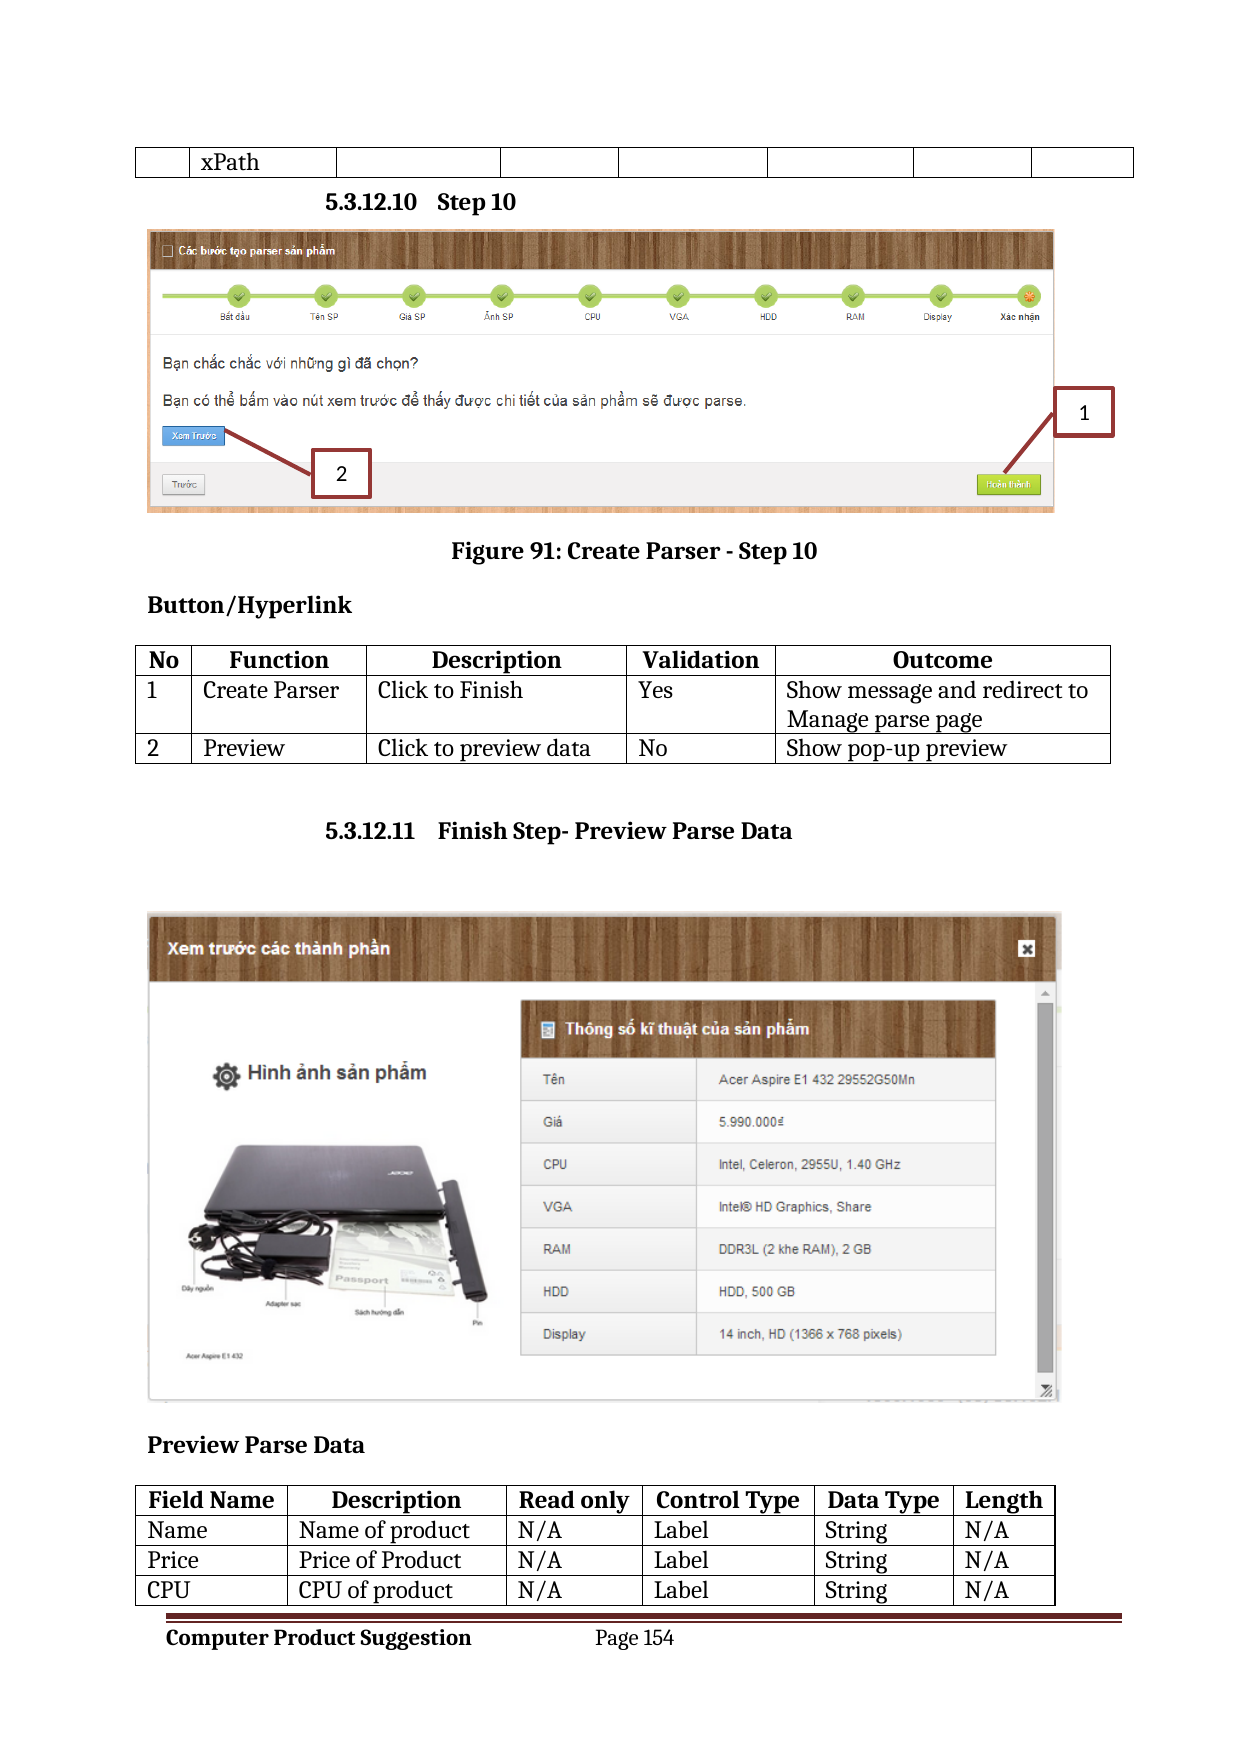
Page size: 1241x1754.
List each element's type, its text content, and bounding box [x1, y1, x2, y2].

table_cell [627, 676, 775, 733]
text Figure 91: Create Parser - Step 10 [147, 537, 1122, 566]
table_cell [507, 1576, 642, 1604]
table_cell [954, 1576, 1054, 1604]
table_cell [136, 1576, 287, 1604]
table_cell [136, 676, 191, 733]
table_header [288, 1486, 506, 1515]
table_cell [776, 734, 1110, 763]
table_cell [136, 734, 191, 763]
subtitle Step 10 [325, 188, 1122, 217]
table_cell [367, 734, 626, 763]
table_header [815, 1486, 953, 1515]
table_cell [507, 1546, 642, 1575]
picture [147, 229, 1063, 513]
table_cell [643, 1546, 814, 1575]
subtitle Finish Step- Preview Parse Data [325, 817, 1122, 846]
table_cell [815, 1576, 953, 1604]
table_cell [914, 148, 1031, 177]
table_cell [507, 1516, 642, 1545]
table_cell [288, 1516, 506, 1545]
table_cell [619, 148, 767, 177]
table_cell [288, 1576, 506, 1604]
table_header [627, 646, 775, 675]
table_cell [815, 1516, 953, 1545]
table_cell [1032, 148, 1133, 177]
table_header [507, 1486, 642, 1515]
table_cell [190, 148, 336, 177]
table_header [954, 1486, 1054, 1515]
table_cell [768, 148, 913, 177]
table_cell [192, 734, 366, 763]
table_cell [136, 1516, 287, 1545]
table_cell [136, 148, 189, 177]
text Preview Parse Data [147, 1431, 1122, 1460]
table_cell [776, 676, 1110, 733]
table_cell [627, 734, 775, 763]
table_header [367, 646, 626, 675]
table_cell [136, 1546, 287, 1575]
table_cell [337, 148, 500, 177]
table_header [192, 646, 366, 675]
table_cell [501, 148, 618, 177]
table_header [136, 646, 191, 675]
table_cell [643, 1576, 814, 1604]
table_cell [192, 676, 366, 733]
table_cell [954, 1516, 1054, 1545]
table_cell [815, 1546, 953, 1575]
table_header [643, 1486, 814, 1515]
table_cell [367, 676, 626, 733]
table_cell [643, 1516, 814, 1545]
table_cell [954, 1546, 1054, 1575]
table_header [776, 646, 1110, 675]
text Button/Hyperlink [147, 591, 1122, 620]
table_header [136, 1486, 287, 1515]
picture [147, 911, 1063, 1403]
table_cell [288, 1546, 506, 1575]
